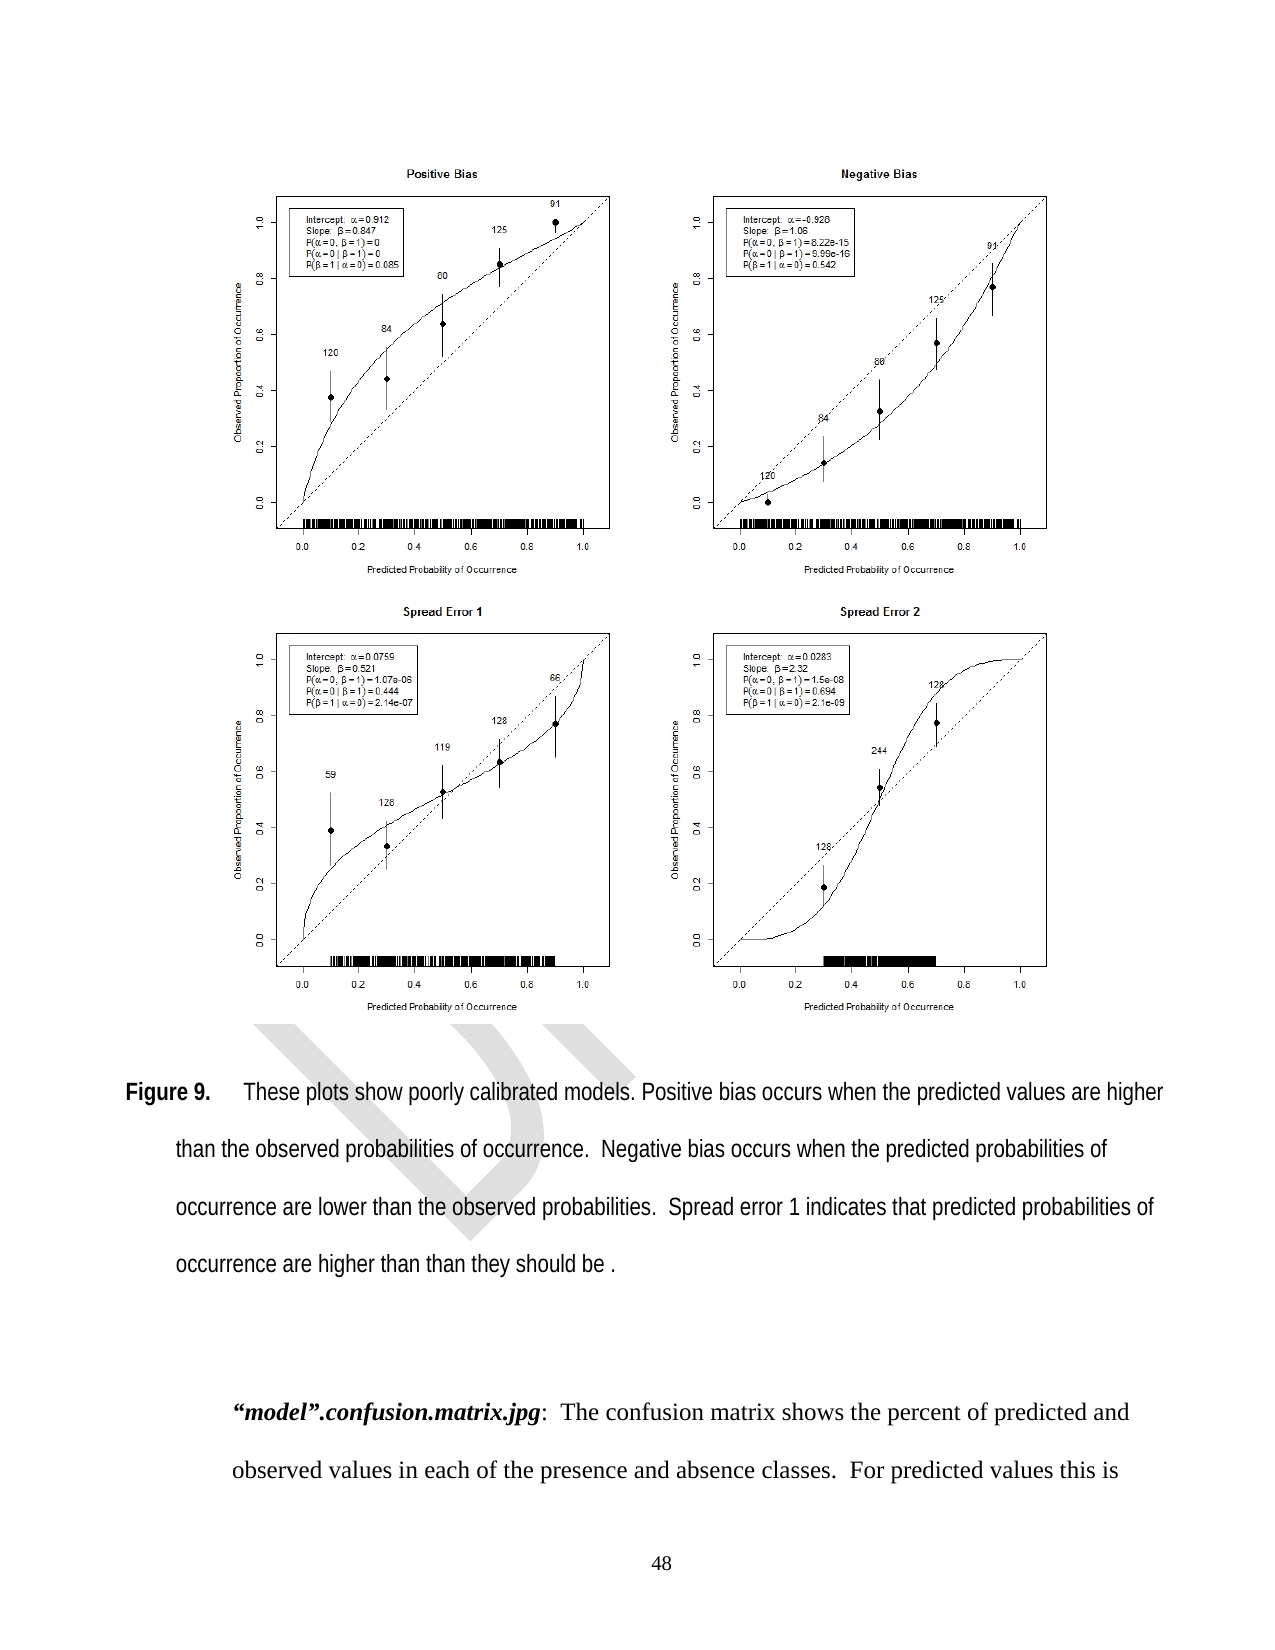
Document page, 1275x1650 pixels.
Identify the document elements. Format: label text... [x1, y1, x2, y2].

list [232, 1397, 1185, 1483]
text These plots show poorly calibrated models. Positive bias occurs when the predicted values are higher than the observed probabilities of occurrence. Negative bias occurs when the predicted probabilities of occurrence are lower than the observed probabilities. Spread error 1 indicates that predicted probabilities of occurrence are higher than than they should be . [168, 1077, 1185, 1278]
picture [213, 150, 1087, 1024]
